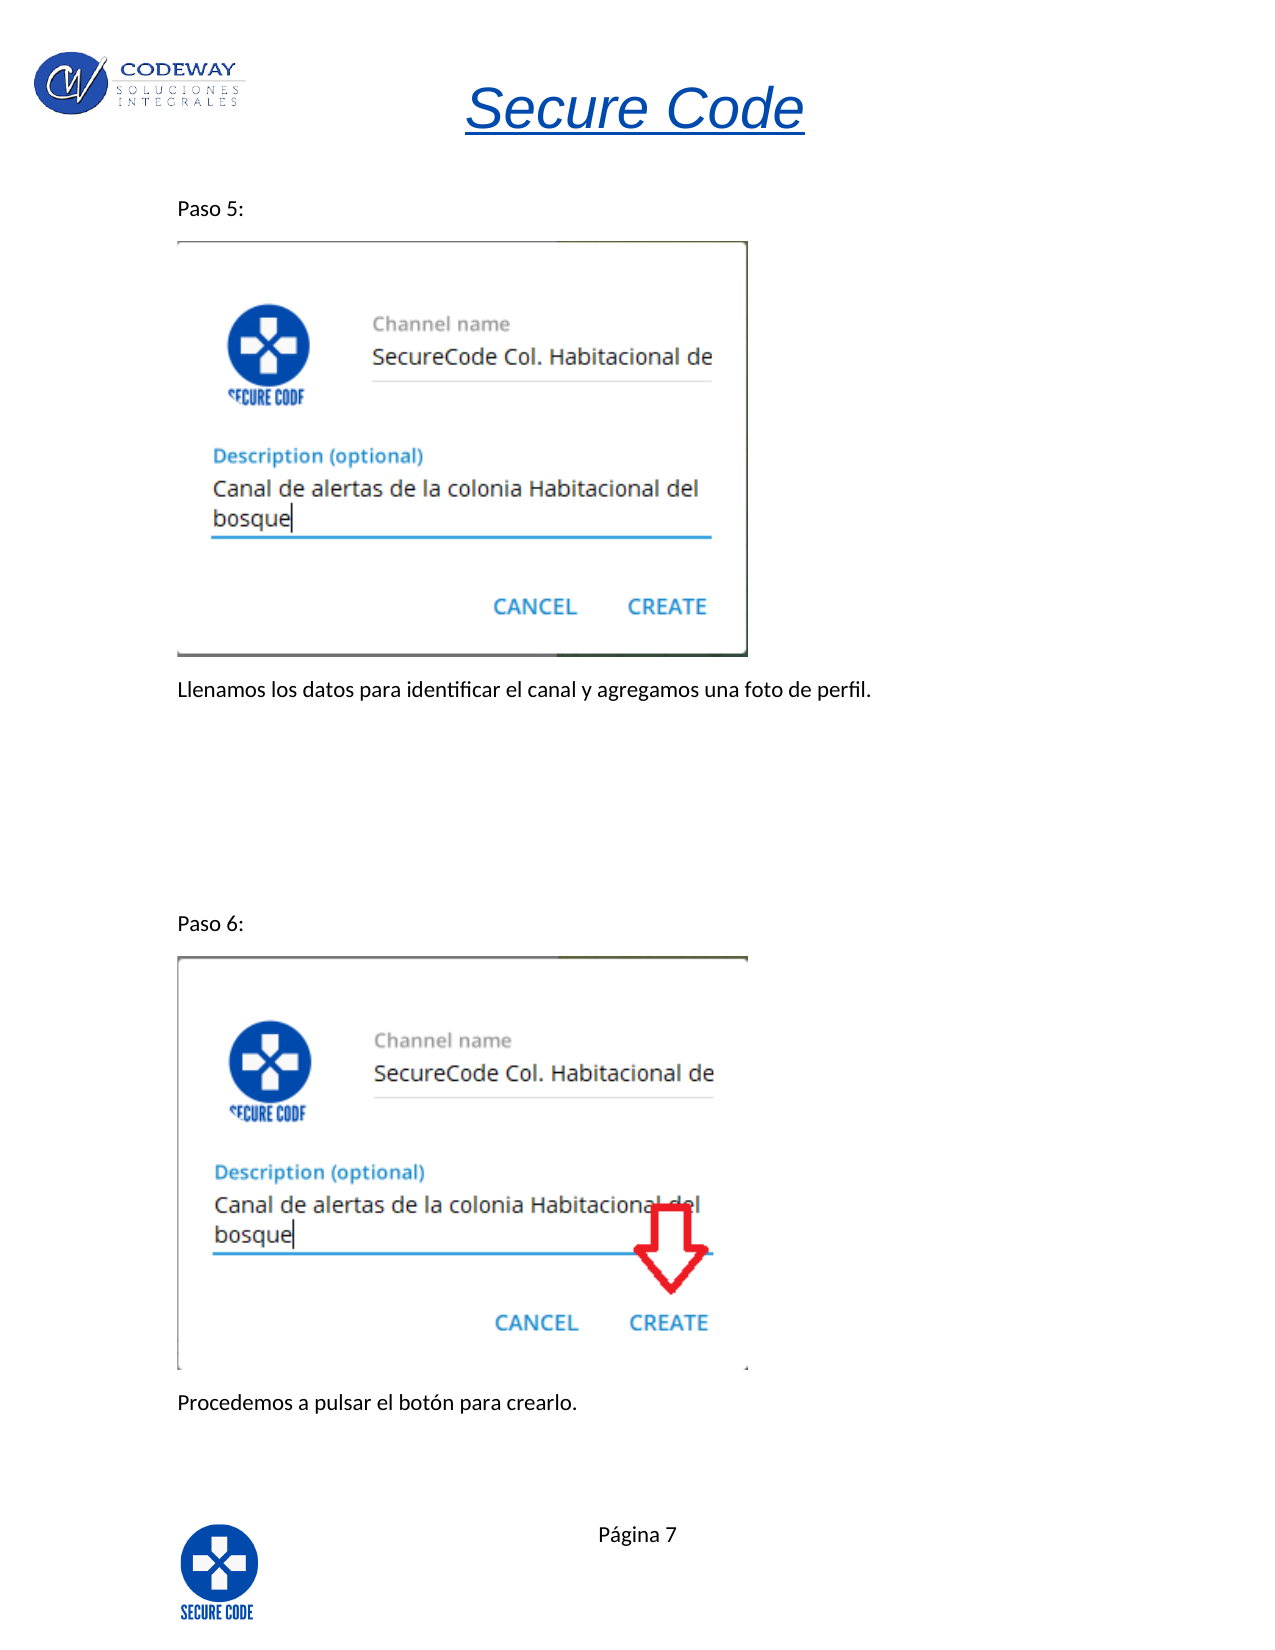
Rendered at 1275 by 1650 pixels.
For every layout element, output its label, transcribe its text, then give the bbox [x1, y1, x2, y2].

text Procedemos a pulsar el botón para crearlo. [177, 1388, 1098, 1416]
text Paso 6: [177, 909, 1098, 937]
text Llenamos los datos para identificar el canal y agregamos una foto de perfil. [177, 675, 1098, 703]
picture [177, 1521, 261, 1622]
picture [177, 241, 748, 657]
picture [177, 956, 748, 1370]
text Paso 5: [177, 194, 1098, 222]
picture [23, 42, 253, 115]
